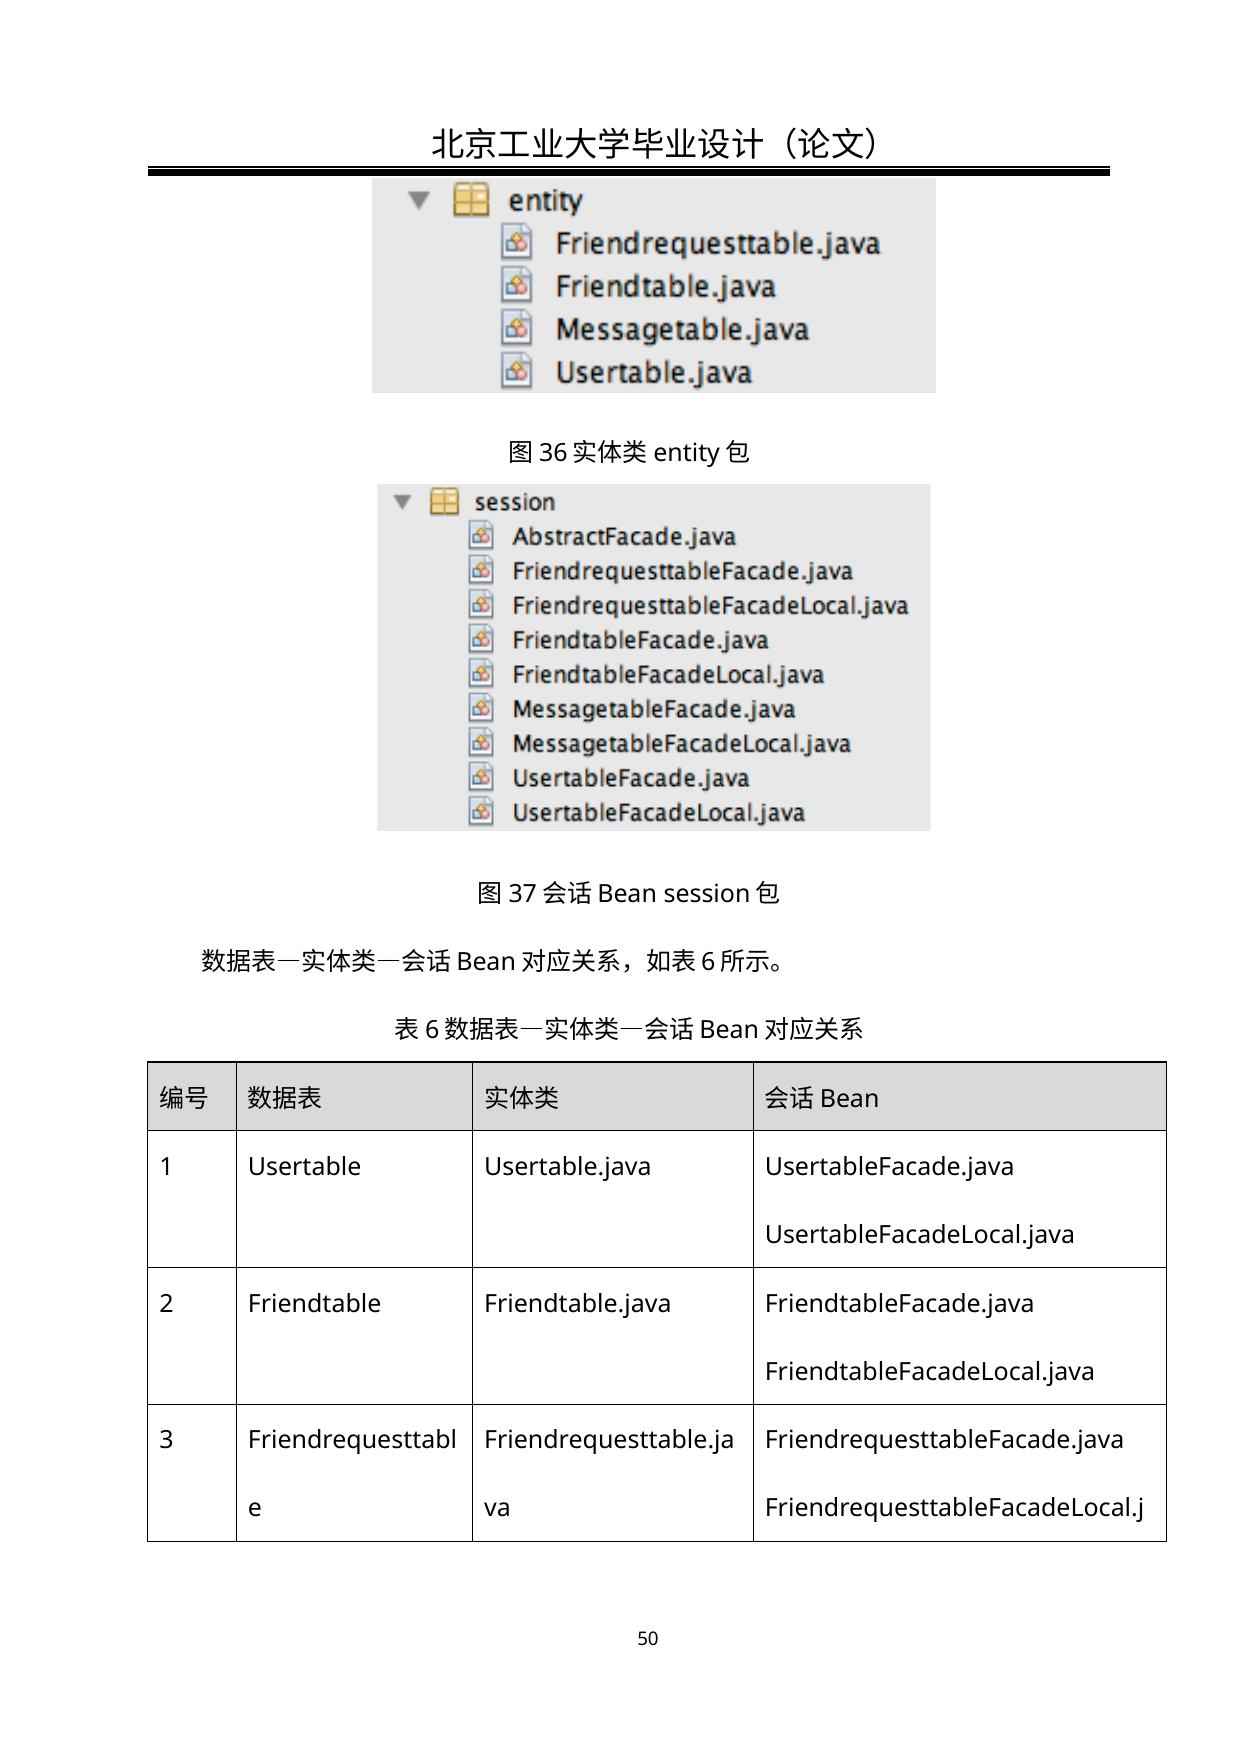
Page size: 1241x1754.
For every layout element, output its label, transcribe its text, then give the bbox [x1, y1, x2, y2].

table_cell Friendrequesttable [237, 1405, 472, 1541]
table_header 会话Bean [754, 1063, 1166, 1130]
table_cell Friendtable [237, 1268, 472, 1404]
picture [372, 178, 937, 393]
table_cell Usertable [237, 1131, 472, 1267]
table_cell FriendtableFacade.java FriendtableFacadeLocal.java [754, 1268, 1166, 1404]
table_header 数据表 [237, 1063, 472, 1130]
text 数据表—实体类—会话Bean对应关系，如表6所示。 [148, 926, 1110, 993]
table_cell Usertable.java [473, 1131, 753, 1267]
picture [377, 484, 931, 831]
table_header 实体类 [473, 1063, 753, 1130]
table_cell 1 [148, 1131, 236, 1267]
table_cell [754, 1405, 1166, 1541]
table_cell UsertableFacade.java UsertableFacadeLocal.java [754, 1131, 1166, 1267]
table_cell Friendtable.java [473, 1268, 753, 1404]
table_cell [473, 1405, 753, 1541]
table_header 编号 [148, 1063, 236, 1130]
table_cell 3 [148, 1405, 236, 1541]
table_cell 2 [148, 1268, 236, 1404]
